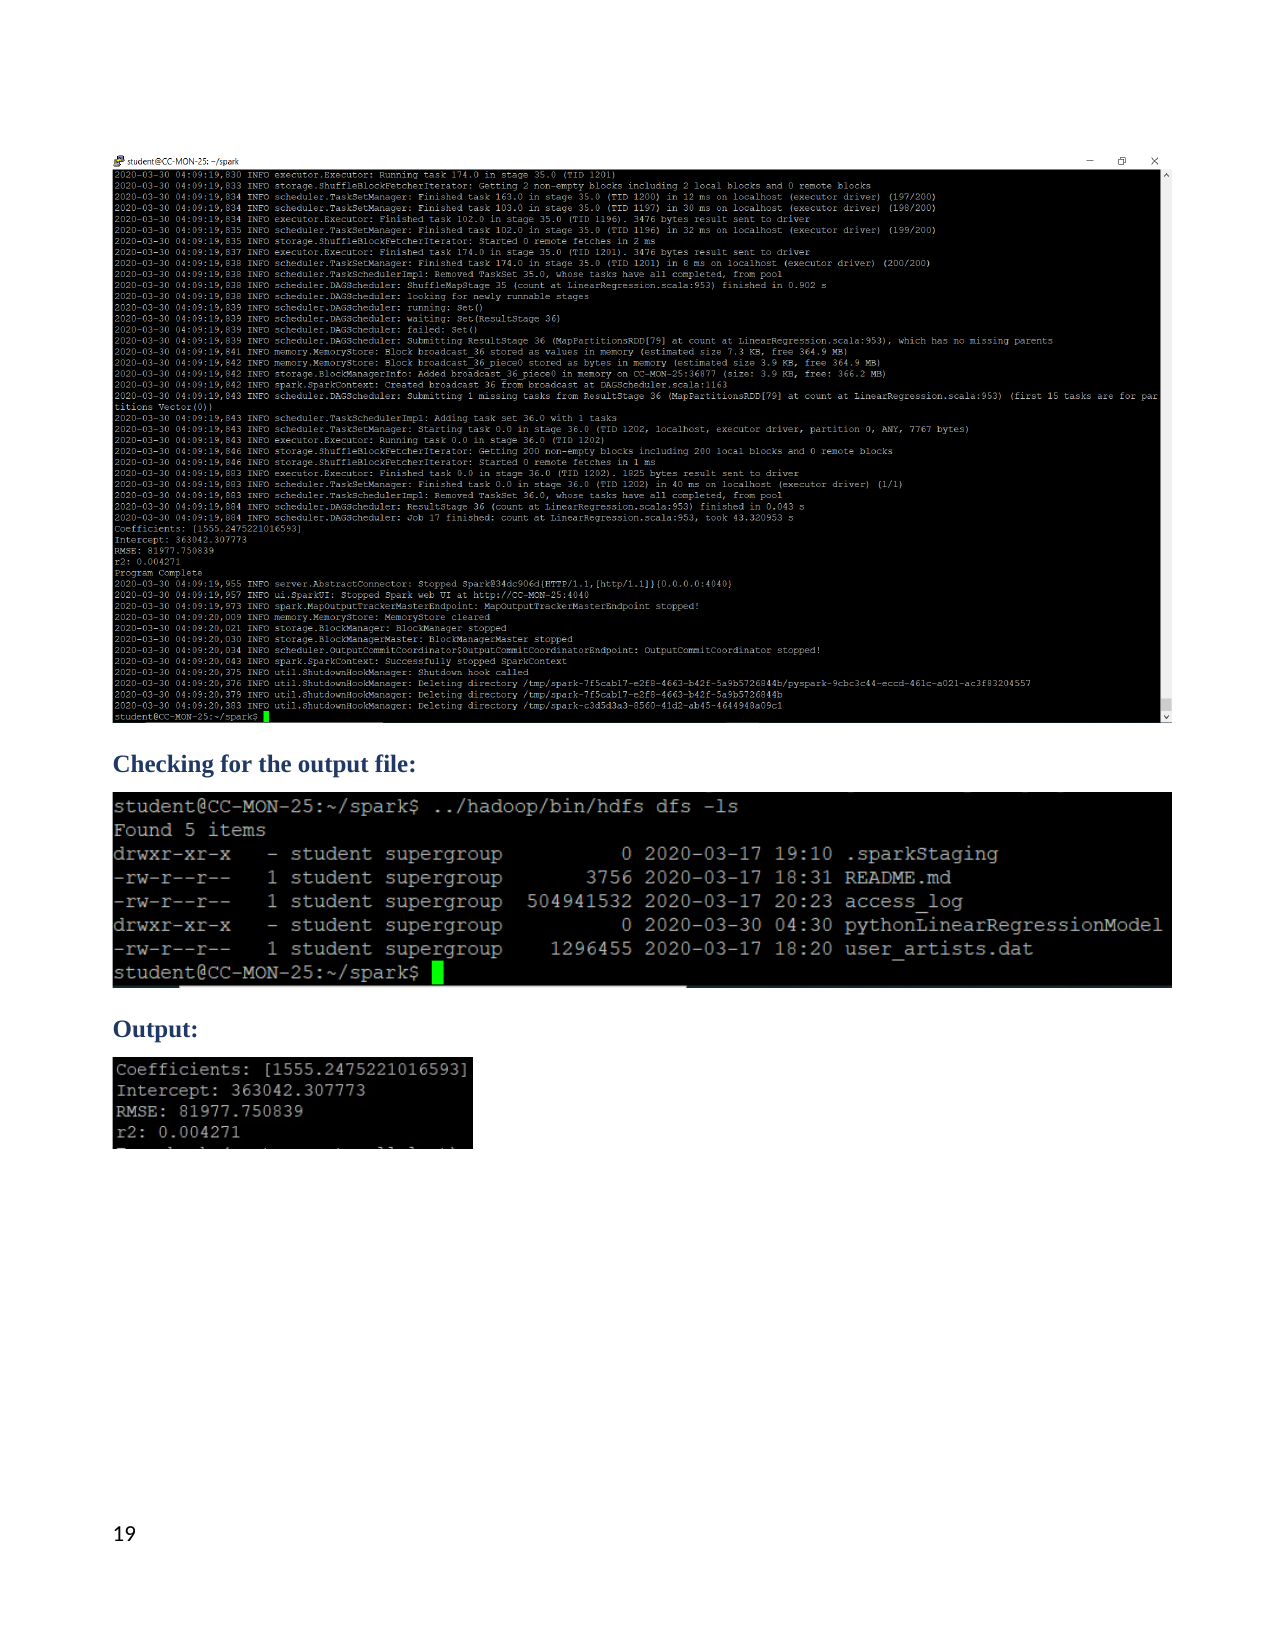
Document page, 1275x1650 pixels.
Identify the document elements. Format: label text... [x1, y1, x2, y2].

picture [112, 1057, 473, 1149]
picture [112, 792, 1172, 988]
list Output: [112, 1014, 1172, 1043]
list Checking for the output file: [112, 749, 1172, 778]
picture [112, 153, 1172, 723]
